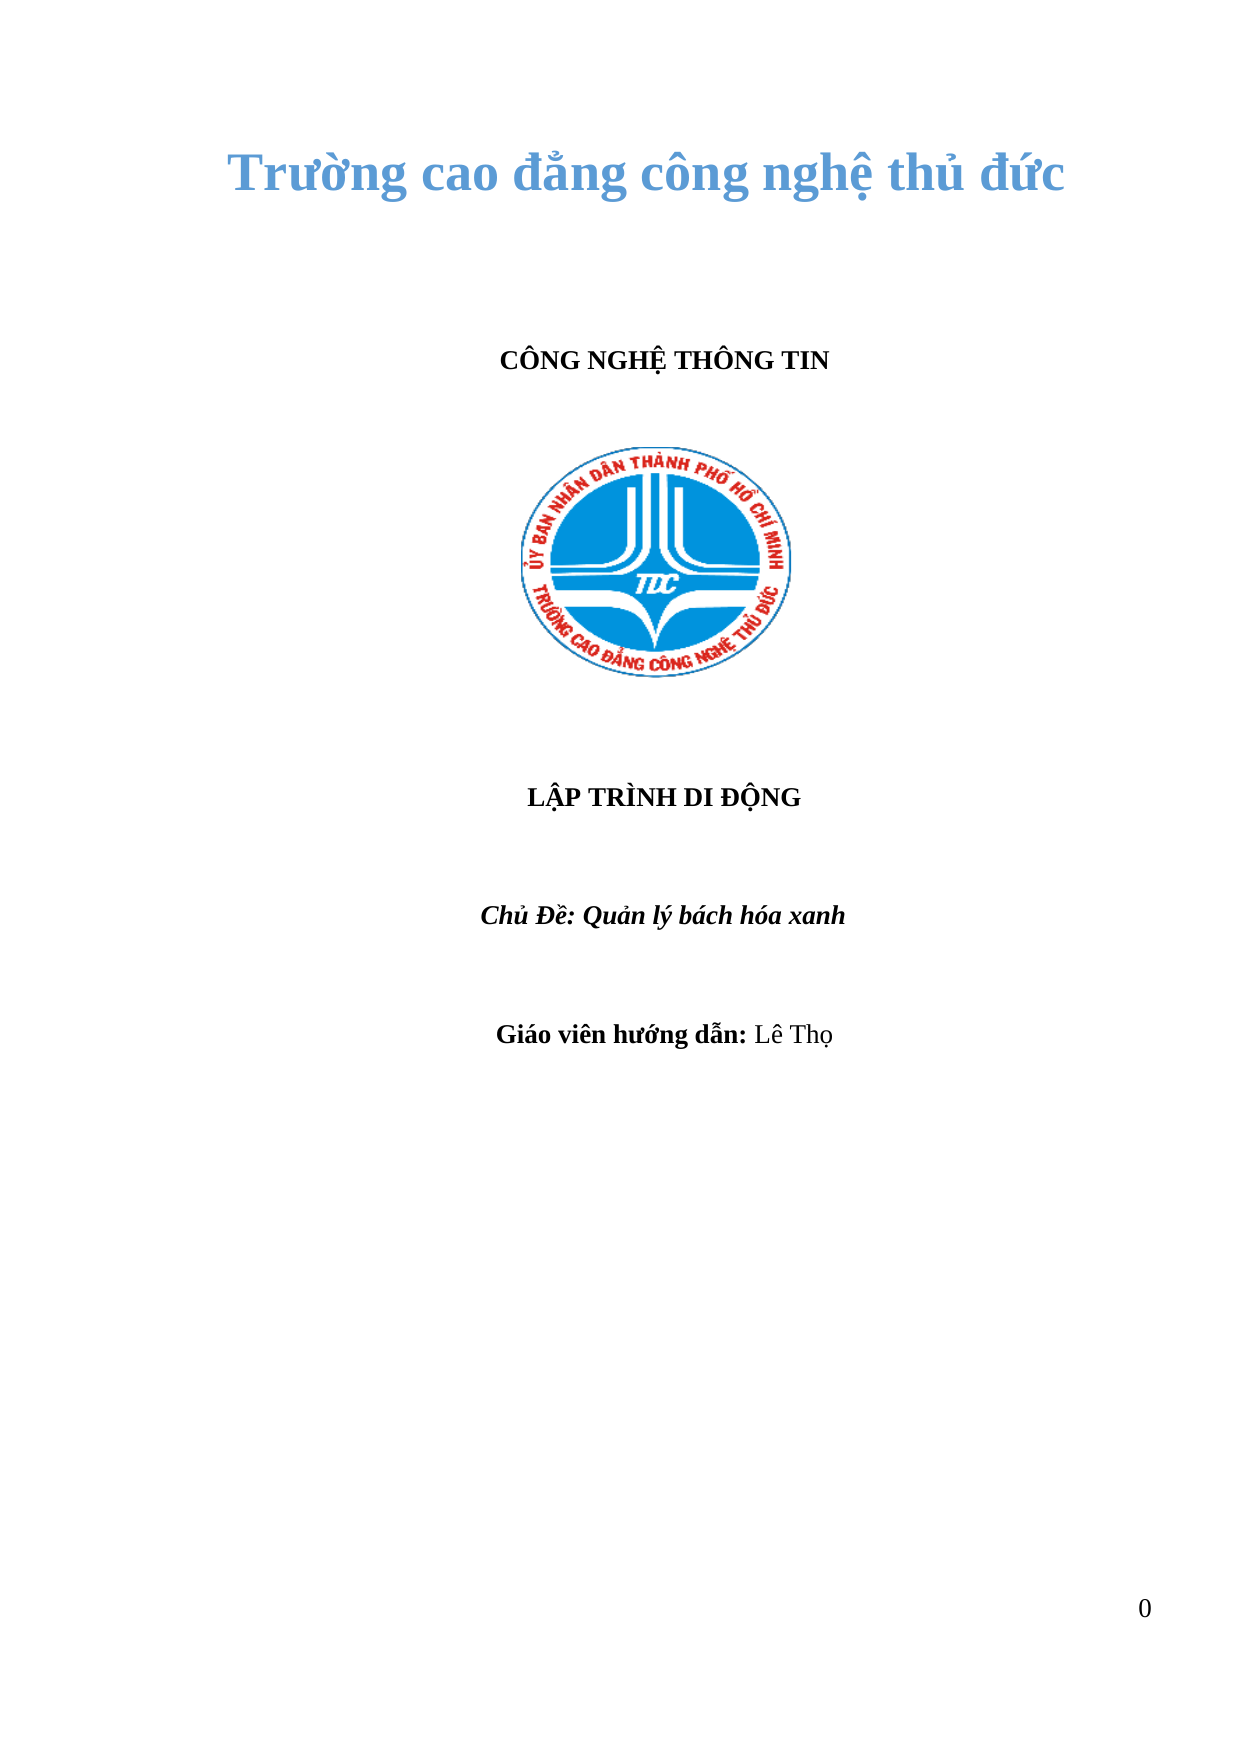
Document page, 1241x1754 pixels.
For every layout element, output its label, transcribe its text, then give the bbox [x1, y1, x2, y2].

text Giáo viên hướng dẫn: Lê Thọ [177, 1018, 1152, 1049]
text LẬP TRÌNH DI ĐỘNG [177, 781, 1152, 812]
text CÔNG NGHỆ THÔNG TIN [177, 344, 1152, 376]
picture [521, 447, 792, 679]
text Chủ Đề: Quản lý bách hóa xanh [177, 899, 1152, 931]
